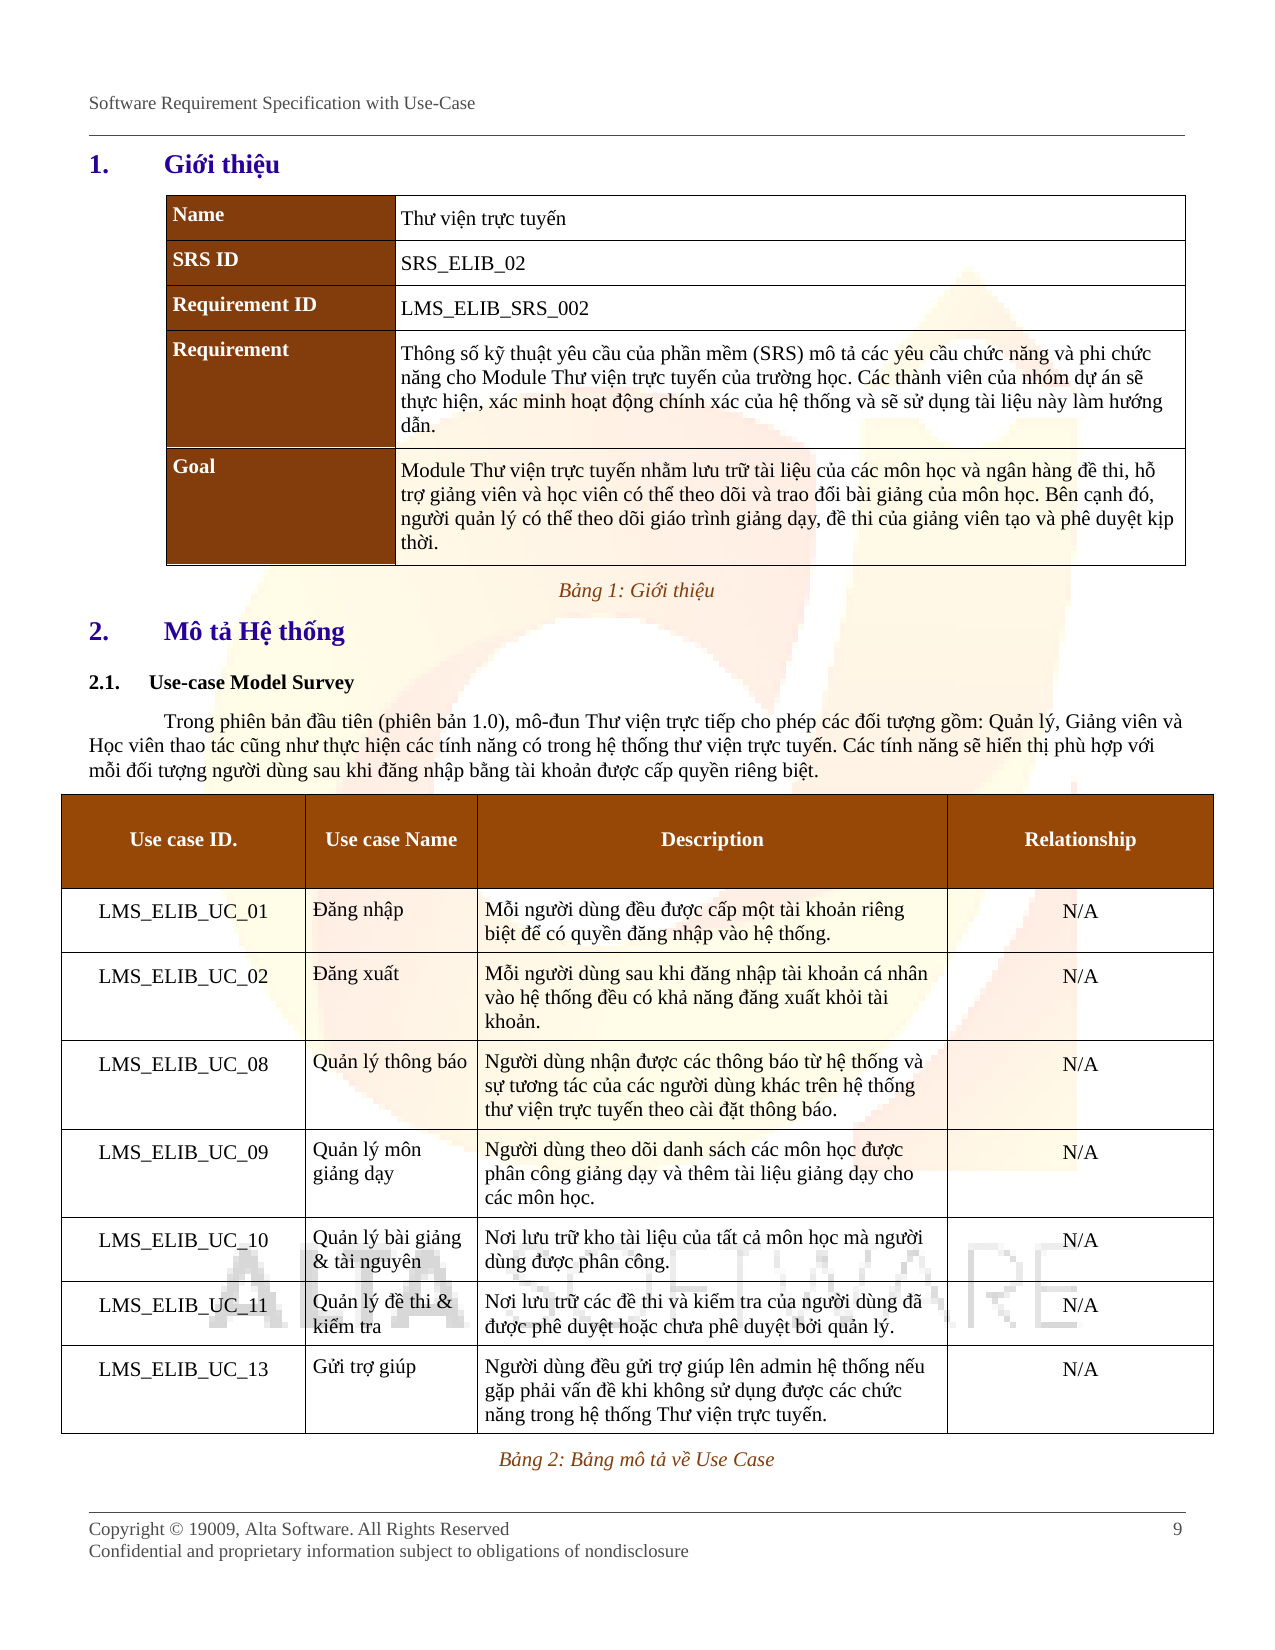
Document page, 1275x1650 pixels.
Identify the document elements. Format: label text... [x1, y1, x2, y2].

table_cell LMS_ELIB_UC_10 [62, 1218, 305, 1281]
table_cell N/A [948, 1130, 1213, 1217]
table_cell Người dùng nhận được các thông báo từ hệ thống và sự tương tác của các người dùng khác trên hệ thống thư viện trực tuyến theo cài đặt thông báo. [478, 1041, 947, 1128]
text Bảng 2: Bảng mô tả về Use Case [88, 1447, 1186, 1471]
table_cell Quản lý môn giảng dạy [306, 1130, 477, 1217]
subtitle Use-case Model Survey [88, 670, 1186, 694]
table_cell Requirement [167, 331, 395, 447]
table_cell LMS_ELIB_UC_01 [62, 889, 305, 952]
table_cell Module Thư viện trực tuyến nhằm lưu trữ tài liệu của các môn học và ngân hàng đề thi, hỗ trợ giảng viên và học viên có thể theo dõi và trao đổi bài giảng của môn học. Bên cạnh đó, người quản lý có thể theo dõi giáo trình giảng dạy, đề thi của giảng viên tạo và phê duyệt kịp thời. [396, 449, 1185, 564]
table_cell Quản lý thông báo [306, 1041, 477, 1128]
table_header Use case ID. [62, 795, 305, 888]
table_cell Nơi lưu trữ các đề thi và kiểm tra của người dùng đã được phê duyệt hoặc chưa phê duyệt bởi quản lý. [478, 1282, 947, 1345]
table_cell LMS_ELIB_SRS_002 [396, 286, 1185, 330]
table_cell LMS_ELIB_UC_11 [62, 1282, 305, 1345]
table_cell LMS_ELIB_UC_13 [62, 1346, 305, 1433]
text Trong phiên bản đầu tiên (phiên bản 1.0), mô-đun Thư viện trực tiếp cho phép các đối tượng gồm: Quản lý, Giảng viên và Học viên thao tác cũng như thực hiện các tính năng có trong hệ thống thư viện trực tuyến. Các tính năng sẽ hiển thị phù hợp với mỗi đối tượng người dùng sau khi đăng nhập bằng tài khoản được cấp quyền riêng biệt. [88, 709, 1186, 782]
table_cell LMS_ELIB_UC_08 [62, 1041, 305, 1128]
table_header Description [478, 795, 947, 888]
table_cell Quản lý bài giảng & tài nguyên [306, 1218, 477, 1281]
table_cell Quản lý đề thi & kiểm tra [306, 1282, 477, 1345]
table_cell Người dùng theo dõi danh sách các môn học được phân công giảng dạy và thêm tài liệu giảng dạy cho các môn học. [478, 1130, 947, 1217]
table_cell Thông số kỹ thuật yêu cầu của phần mềm (SRS) mô tả các yêu cầu chức năng và phi chức năng cho Module Thư viện trực tuyến của trường học. Các thành viên của nhóm dự án sẽ thực hiện, xác minh hoạt động chính xác của hệ thống và sẽ sử dụng tài liệu này làm hướng dẫn. [396, 331, 1185, 447]
table_cell N/A [948, 1041, 1213, 1128]
table_cell N/A [948, 1346, 1213, 1433]
table_cell Người dùng đều gửi trợ giúp lên admin hệ thống nếu gặp phải vấn đề khi không sử dụng được các chức năng trong hệ thống Thư viện trực tuyến. [478, 1346, 947, 1433]
table_cell Gửi trợ giúp [306, 1346, 477, 1433]
table_cell N/A [948, 1218, 1213, 1281]
table_header Name [167, 196, 395, 240]
table_cell Đăng nhập [306, 889, 477, 952]
table_cell N/A [948, 953, 1213, 1040]
table_cell N/A [948, 1282, 1213, 1345]
subtitle Mô tả Hệ thống [88, 615, 1186, 646]
table_cell Đăng xuất [306, 953, 477, 1040]
table_cell N/A [948, 889, 1213, 952]
table_header Thư viện trực tuyến [396, 196, 1185, 240]
table_header Relationship [948, 795, 1213, 888]
subtitle Giới thiệu [88, 148, 1186, 180]
table_cell SRS ID [167, 241, 395, 285]
table_cell LMS_ELIB_UC_02 [62, 953, 305, 1040]
table_cell SRS_ELIB_02 [396, 241, 1185, 285]
table_cell Goal [167, 449, 395, 564]
table_cell Requirement ID [167, 286, 395, 330]
table_cell LMS_ELIB_UC_09 [62, 1130, 305, 1217]
table_cell Mỗi người dùng đều được cấp một tài khoản riêng biệt để có quyền đăng nhập vào hệ thống. [478, 889, 947, 952]
table_header Use case Name [306, 795, 477, 888]
table_cell Mỗi người dùng sau khi đăng nhập tài khoản cá nhân vào hệ thống đều có khả năng đăng xuất khỏi tài khoản. [478, 953, 947, 1040]
table_cell Nơi lưu trữ kho tài liệu của tất cả môn học mà người dùng được phân công. [478, 1218, 947, 1281]
